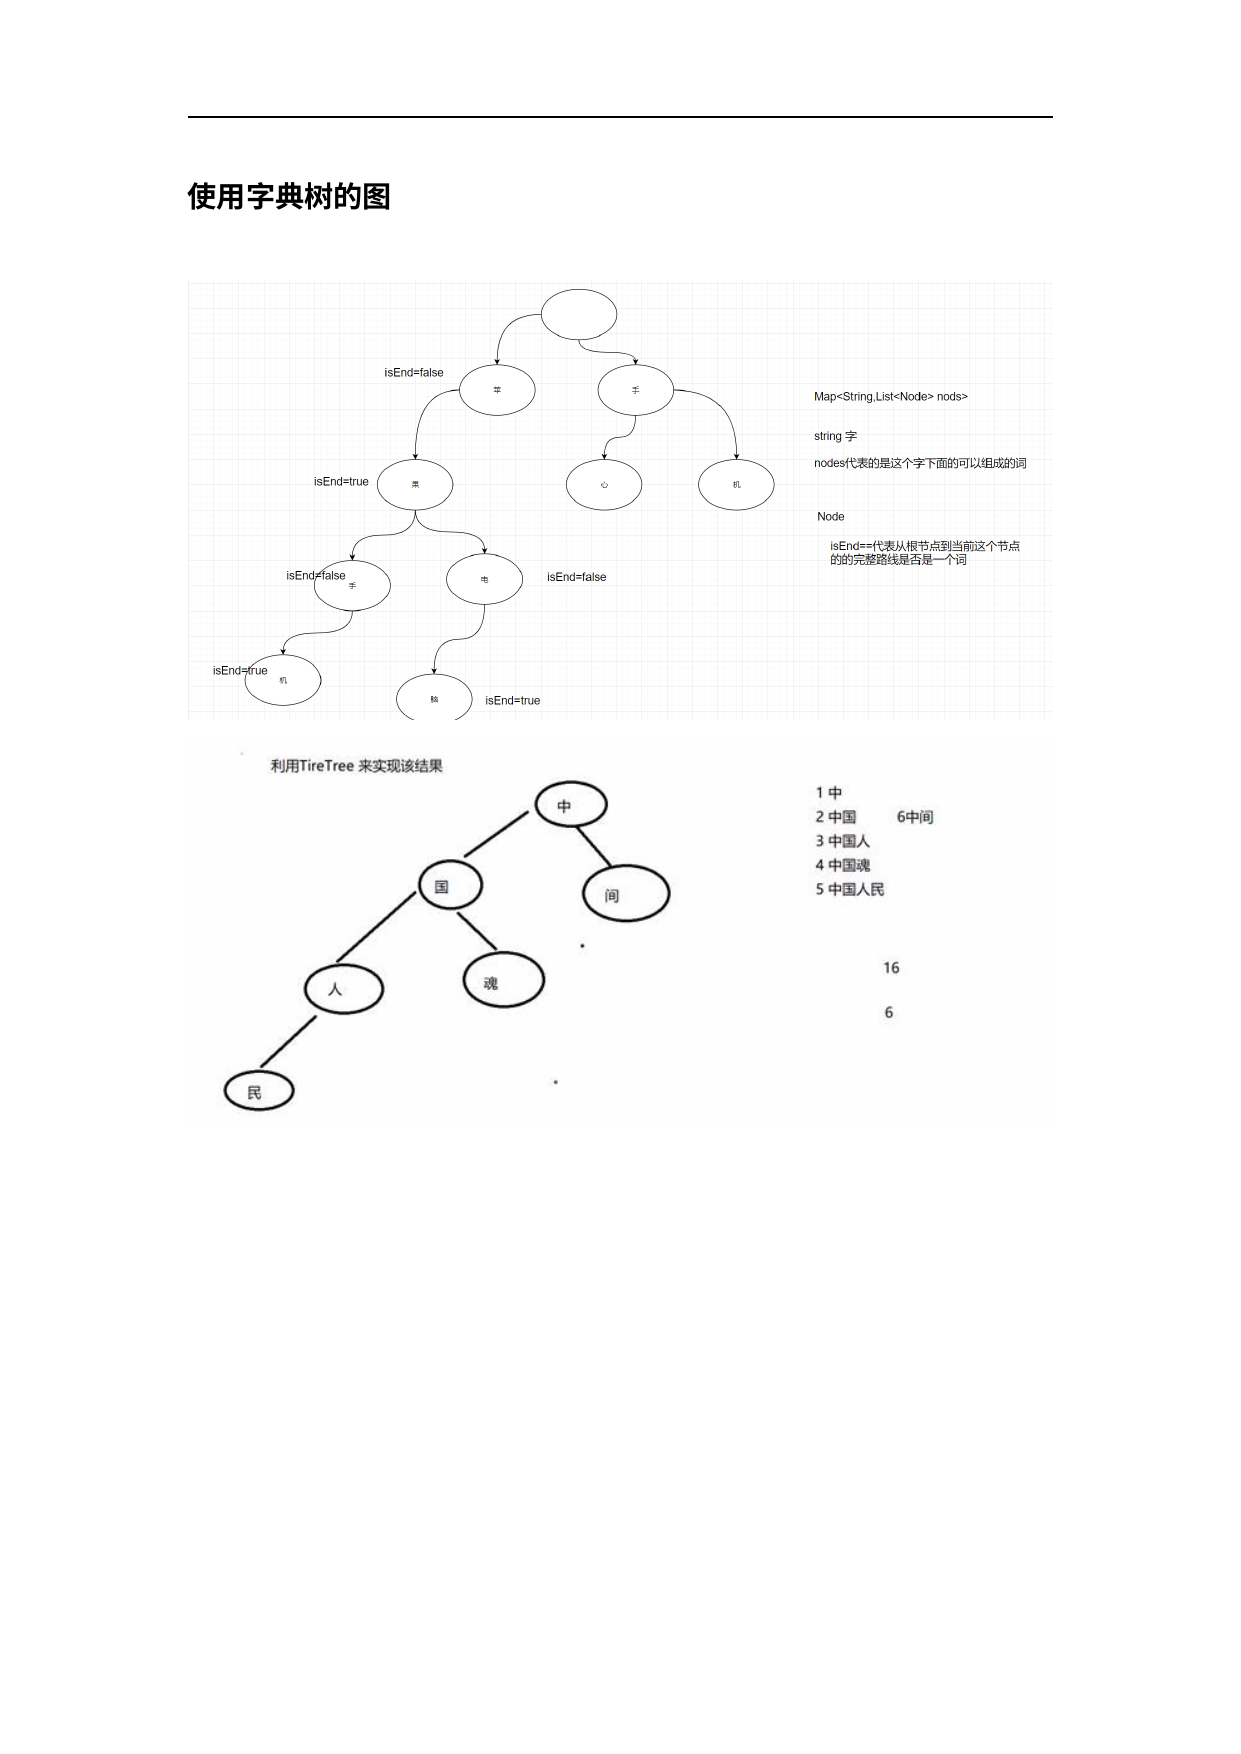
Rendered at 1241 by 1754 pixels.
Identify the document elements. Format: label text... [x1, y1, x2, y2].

picture [187, 735, 1053, 1127]
subtitle 使用字典树的图 [187, 162, 1053, 227]
picture [187, 280, 1053, 720]
